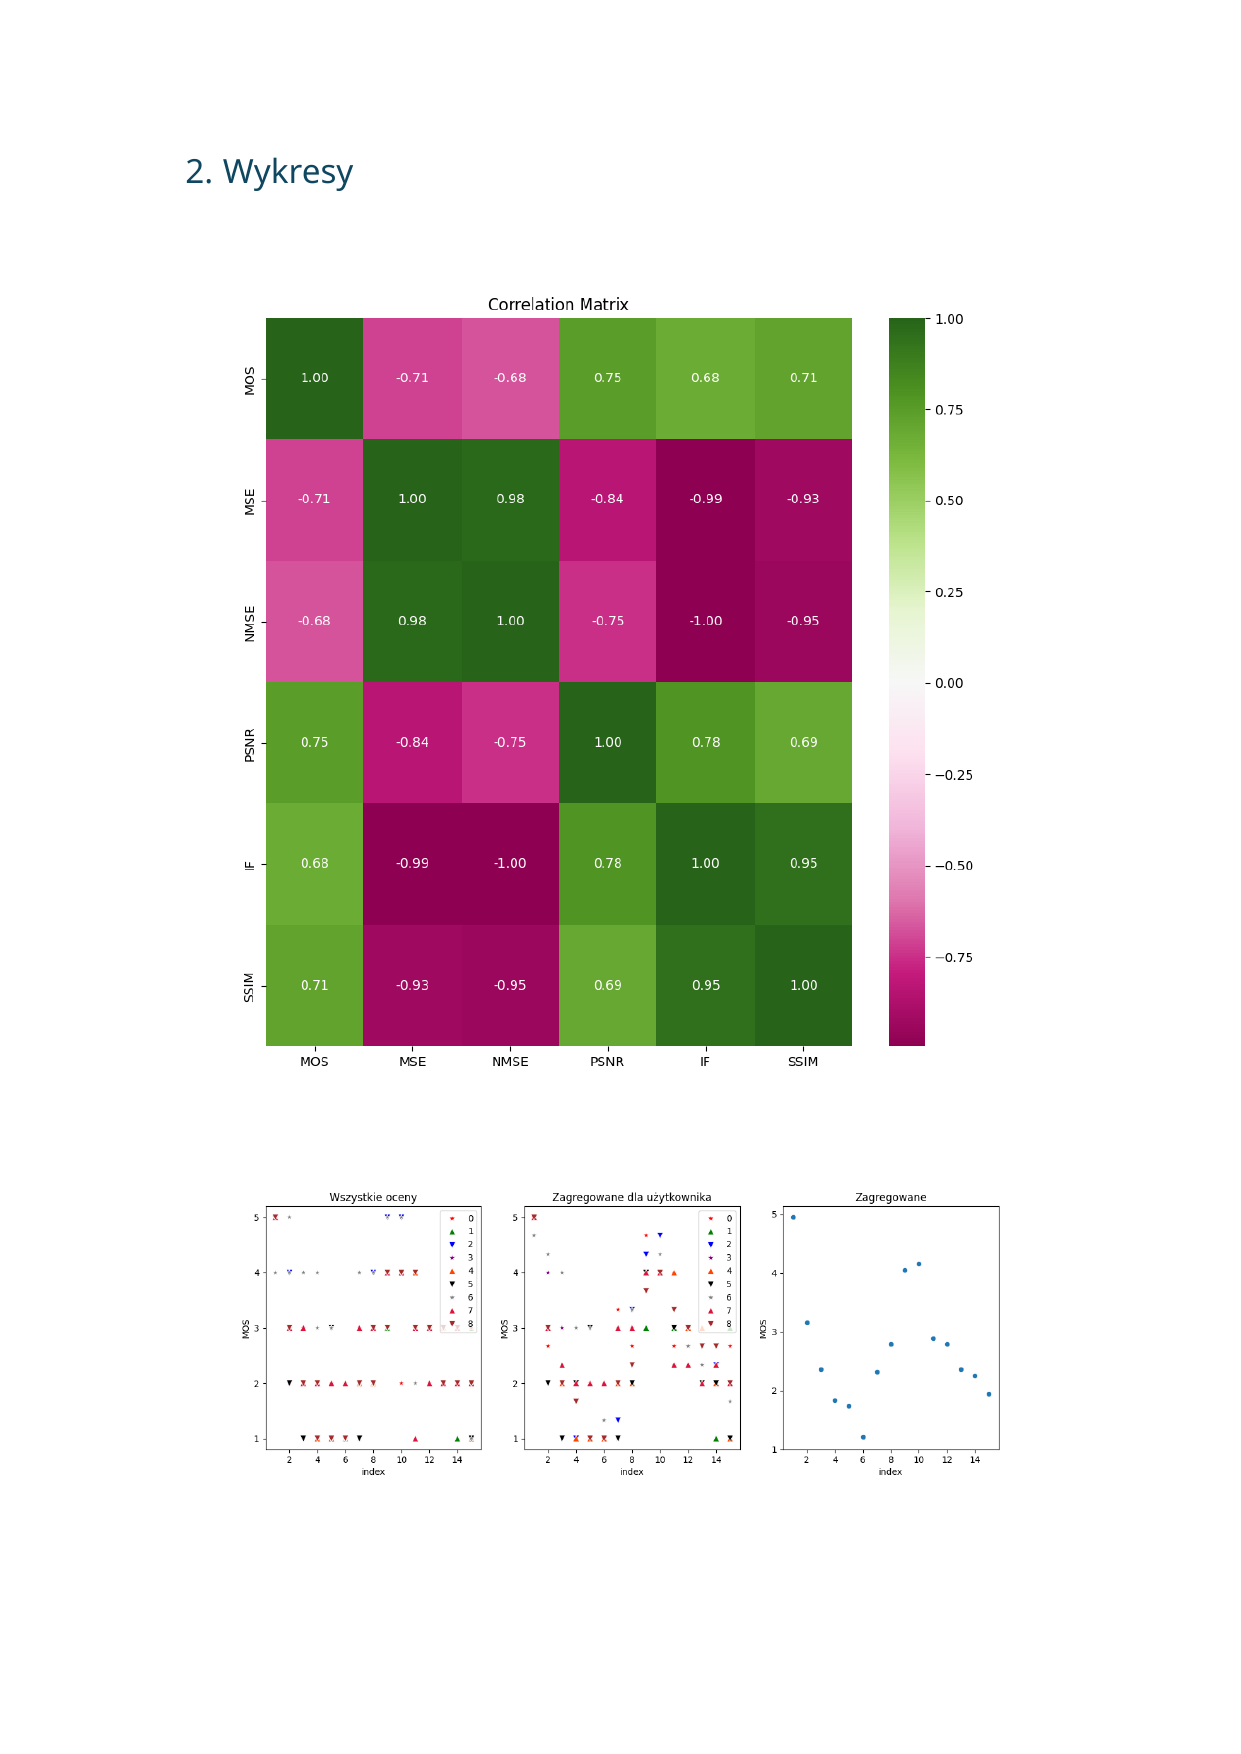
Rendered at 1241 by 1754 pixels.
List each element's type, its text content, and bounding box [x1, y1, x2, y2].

picture [147, 205, 1093, 1150]
subtitle Wykresy [185, 148, 1093, 193]
picture [147, 1169, 1093, 1484]
